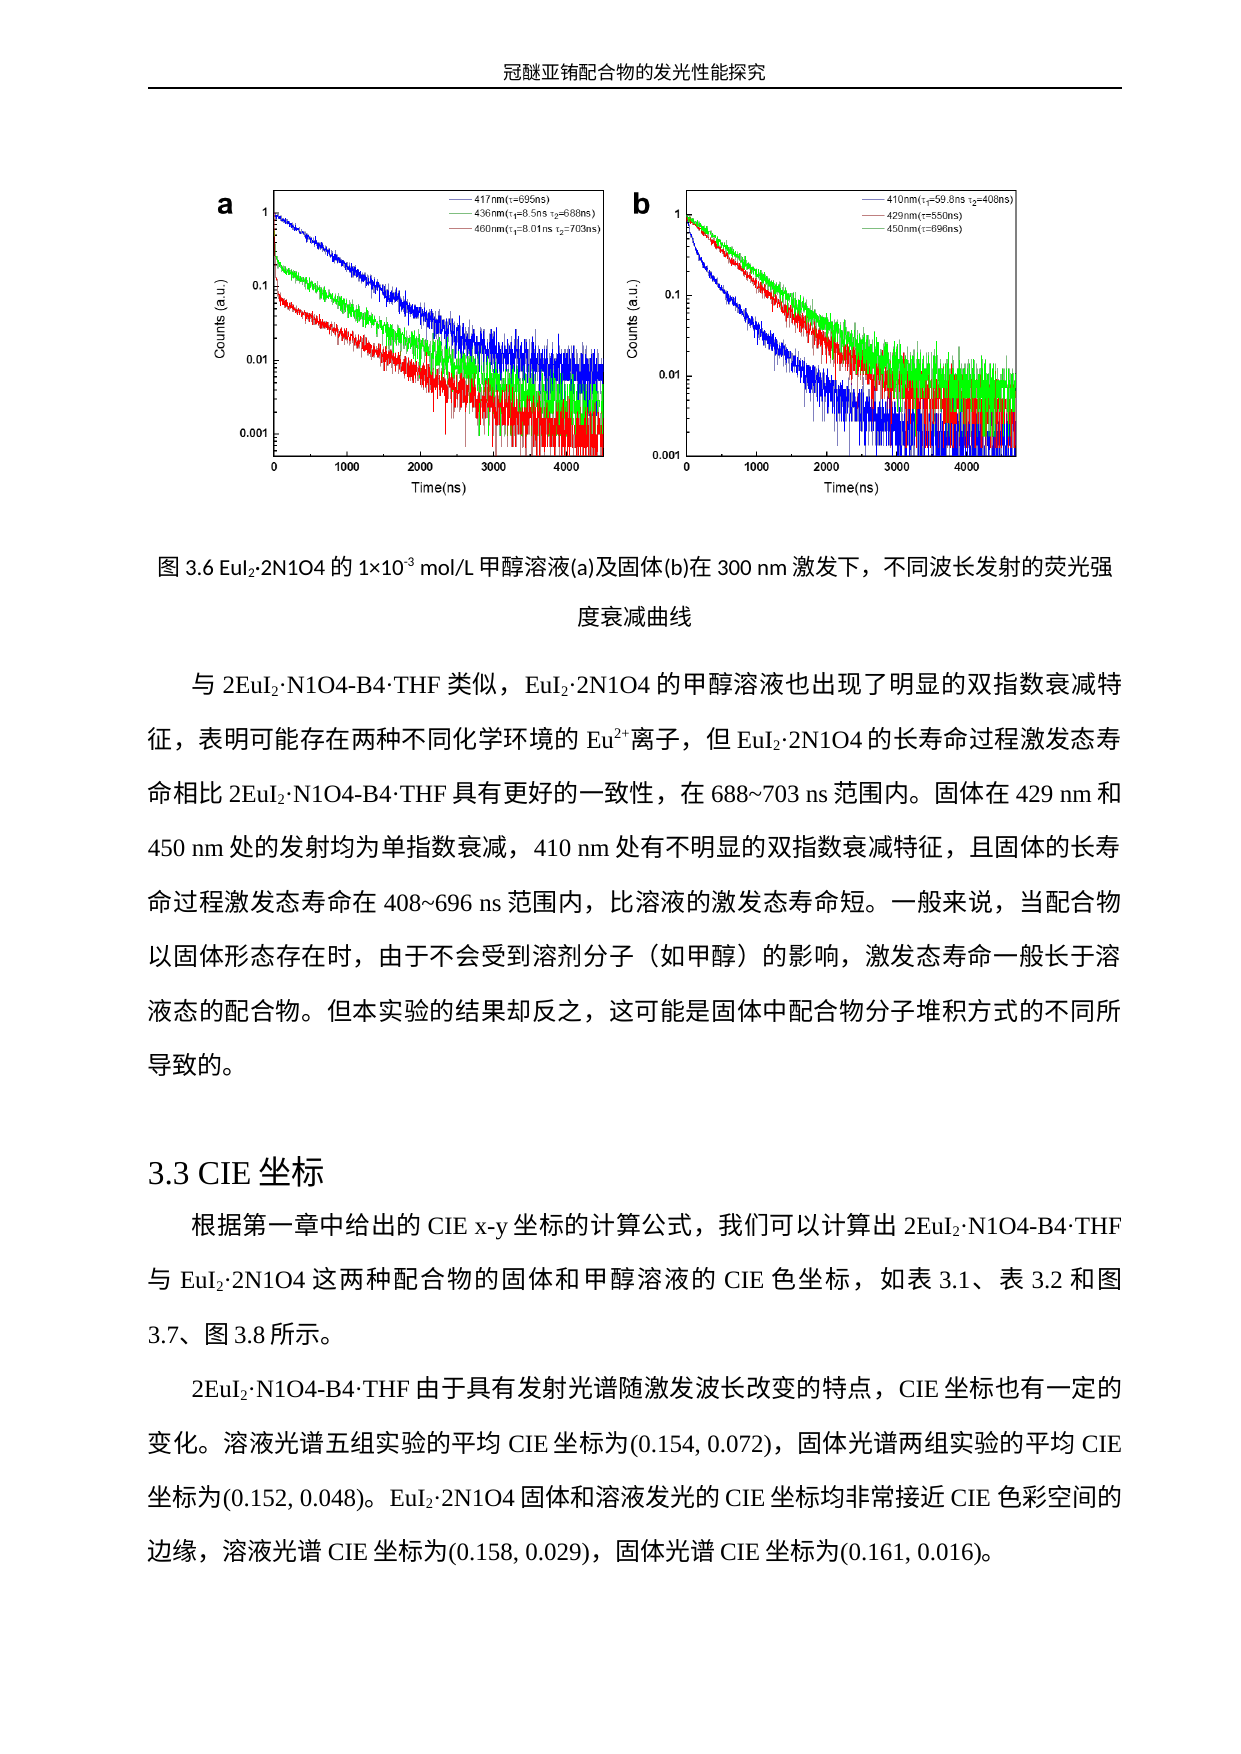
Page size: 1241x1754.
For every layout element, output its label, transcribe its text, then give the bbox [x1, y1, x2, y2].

text 根据第一章中给出的CIE x-y坐标的计算公式，我们可以计算出2EuI2·N1O4-B4·THF与EuI2·2N1O4这两种配合物的固体和甲醇溶液的CIE色坐标，如表3.1、表3.2和图3.7、图3.8所示。 [148, 1206, 1122, 1351]
subtitle 3.3 CIE坐标 [148, 1145, 1122, 1194]
text 2EuI2·N1O4-B4·THF由于具有发射光谱随激发波长改变的特点，CIE坐标也有一定的变化。溶液光谱五组实验的平均CIE坐标为(0.154, 0.072)，固体光谱两组实验的平均CIE坐标为(0.152, 0.048)。EuI2·2N1O4固体和溶液发光的CIE坐标均非常接近CIE 色彩空间的边缘，溶液光谱CIE坐标为(0.158, 0.029)，固体光谱CIE坐标为(0.161, 0.016)。 [148, 1369, 1122, 1568]
text 与2EuI2·N1O4-B4·THF类似，EuI2·2N1O4的甲醇溶液也出现了明显的双指数衰减特征，表明可能存在两种不同化学环境的Eu2+离子，但EuI2·2N1O4的长寿命过程激发态寿命相比2EuI2·N1O4-B4·THF具有更好的一致性，在688~703 ns范围内。固体在429 nm和450 nm处的发射均为单指数衰减，410 nm处有不明显的双指数衰减特征，且固体的长寿命过程激发态寿命在408~696 ns范围内，比溶液的激发态寿命短。一般来说，当配合物以固体形态存在时，由于不会受到溶剂分子（如甲醇）的影响，激发态寿命一般长于溶液态的配合物。但本实验的结果却反之，这可能是固体中配合物分子堆积方式的不同所导致的。 [148, 665, 1122, 1082]
picture [187, 147, 1083, 518]
text 图3.6 EuI2·2N1O4的1×10-3 mol/L甲醇溶液(a)及固体(b)在300 nm激发下，不同波长发射的荧光强度衰减曲线 [148, 549, 1122, 632]
